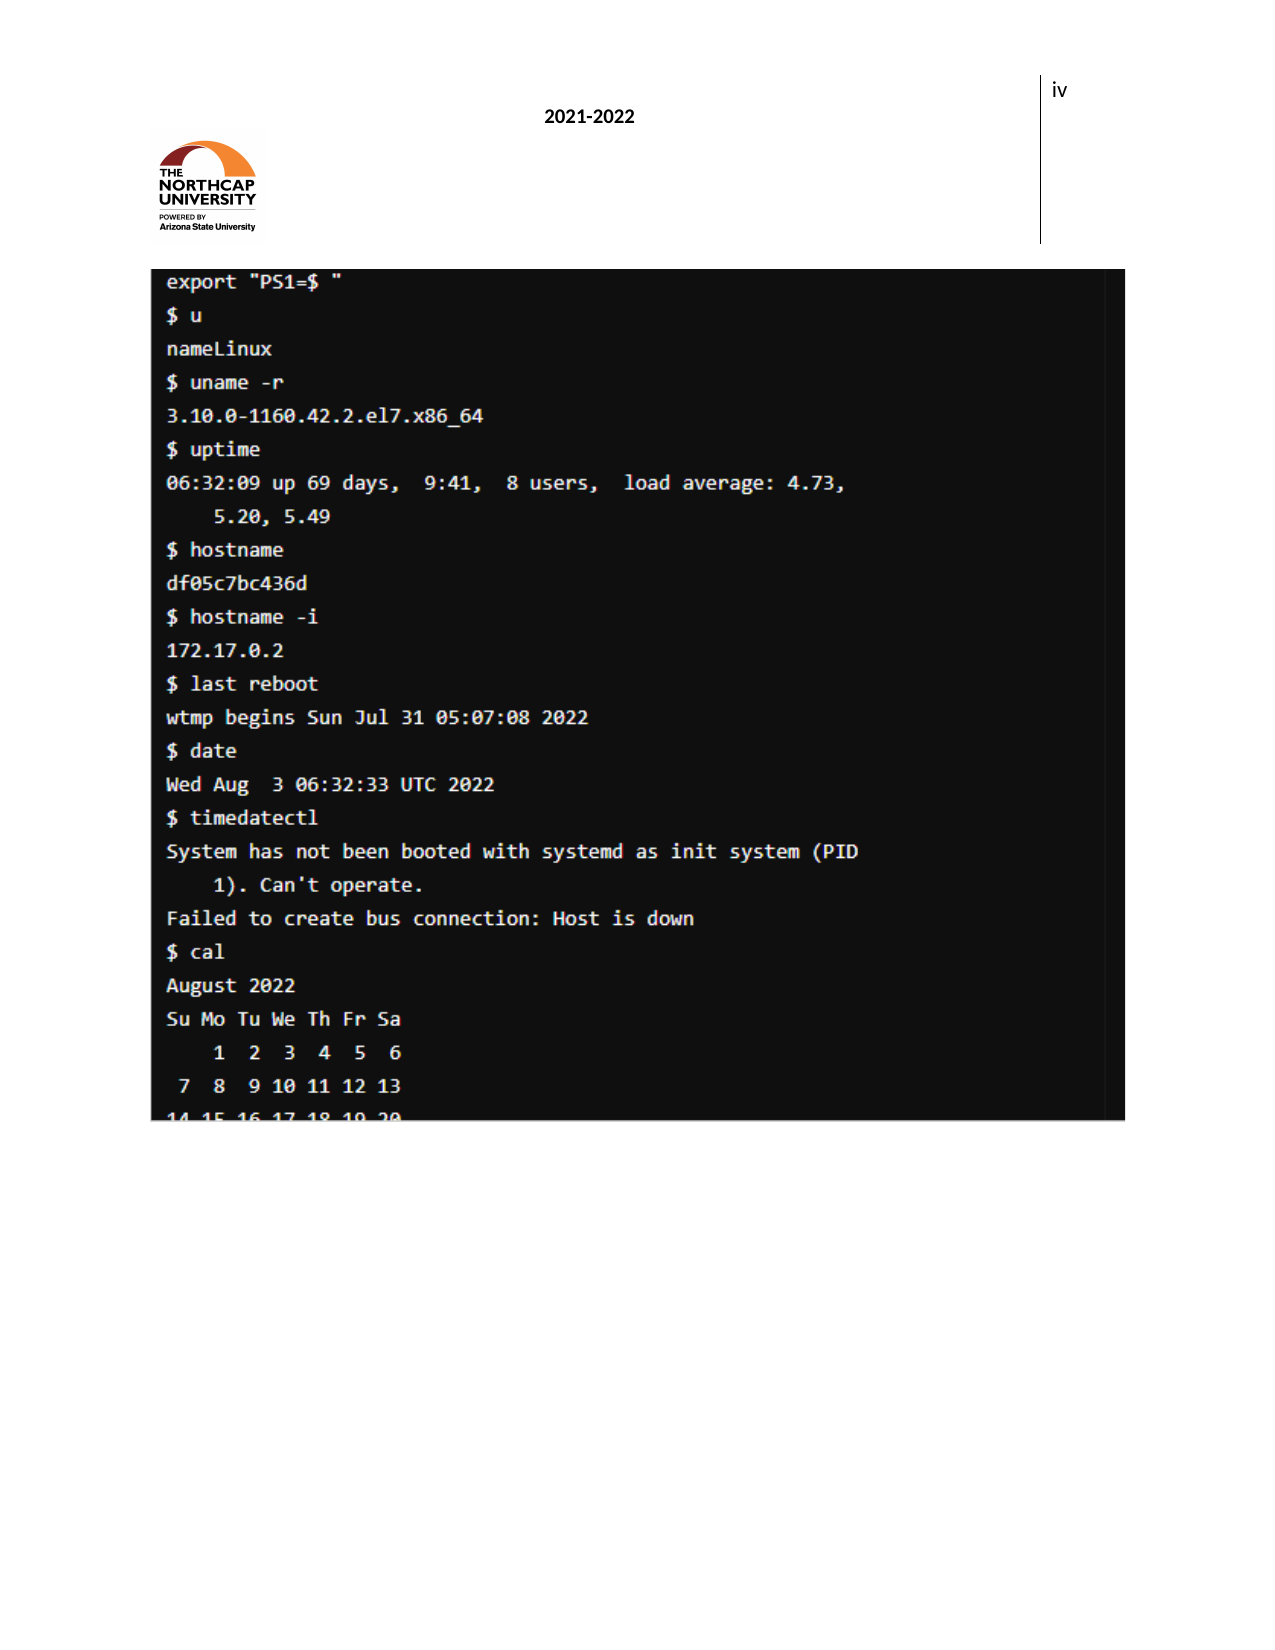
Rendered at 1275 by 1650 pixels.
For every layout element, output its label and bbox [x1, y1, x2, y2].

picture [150, 128, 266, 244]
picture [150, 269, 1125, 1122]
